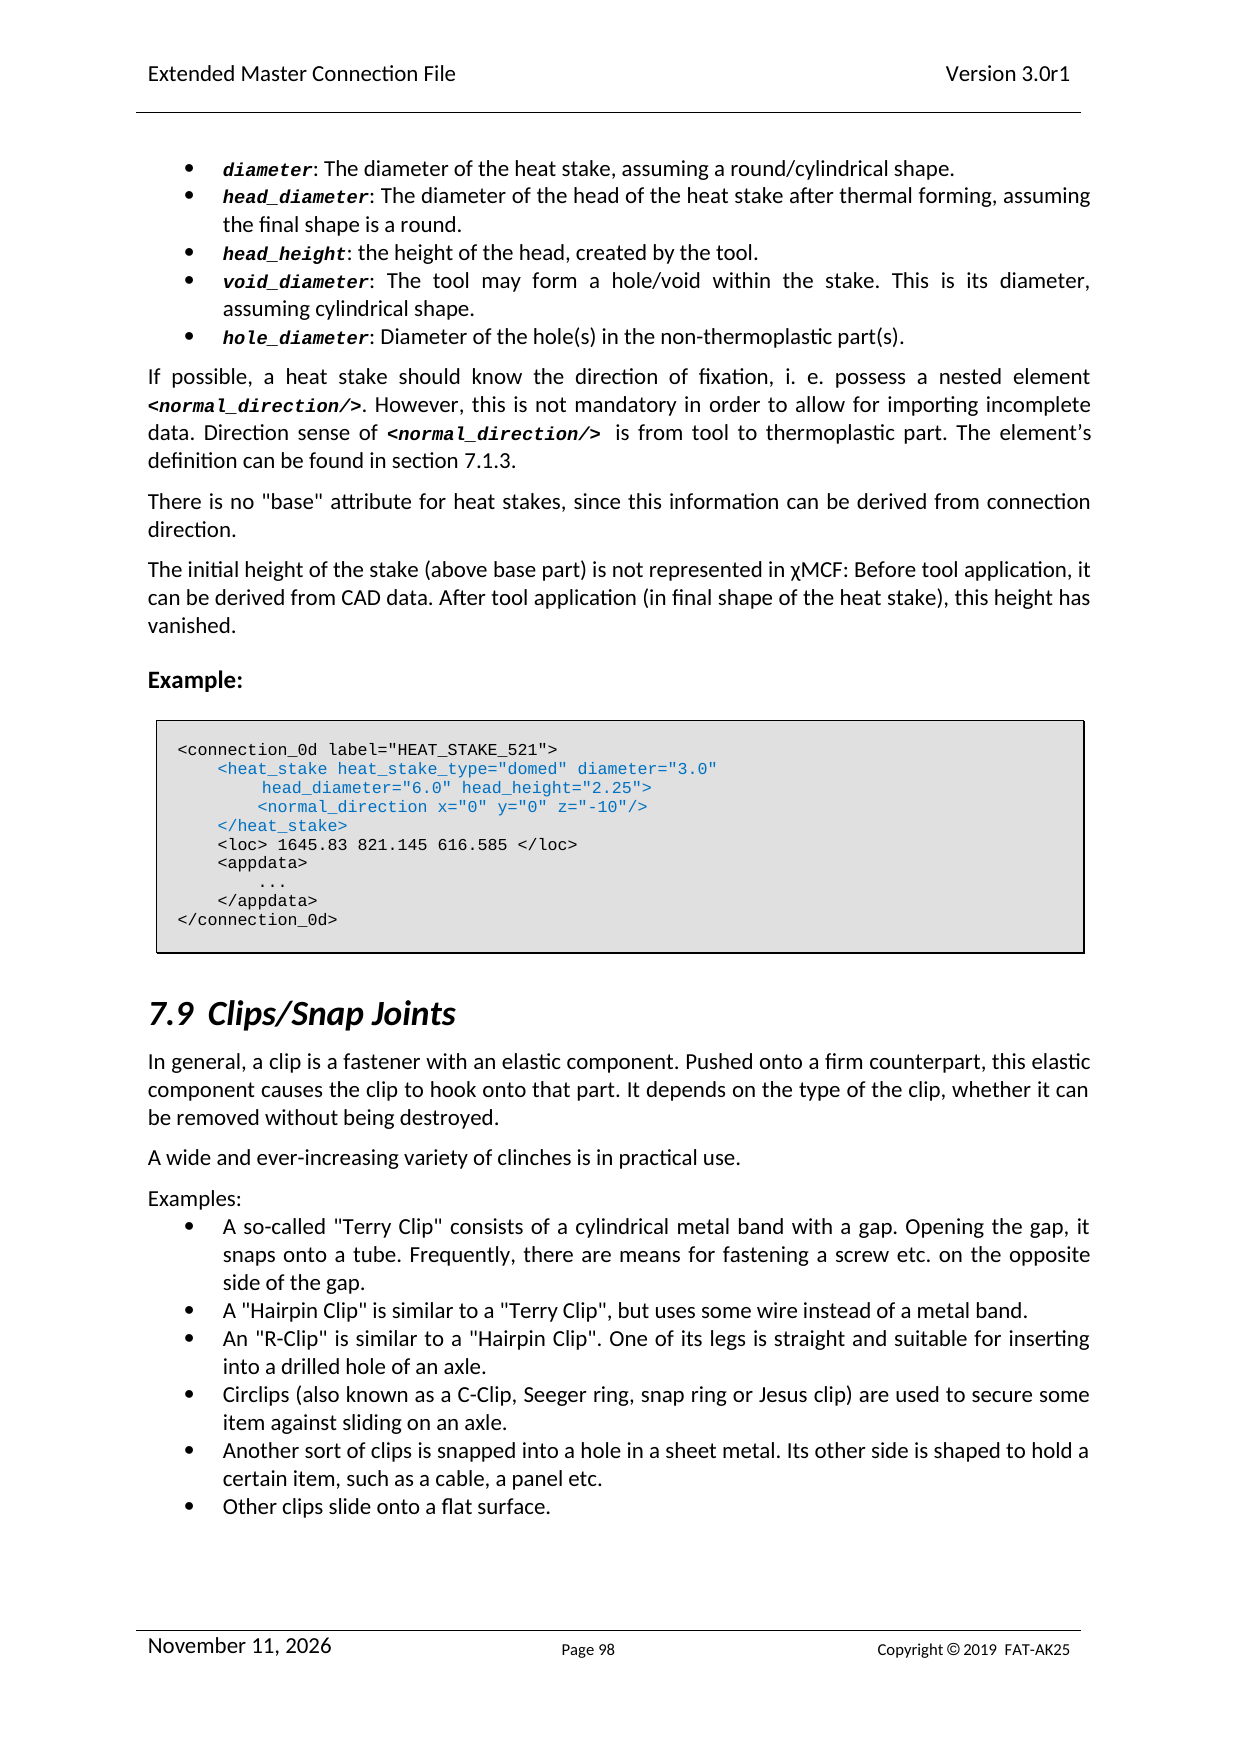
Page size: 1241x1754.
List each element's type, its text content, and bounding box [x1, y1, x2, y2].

list Other clips slide onto a flat surface. [185, 1492, 1092, 1520]
list hole_diameter: Diameter of the hole(s) in the non-thermoplastic part(s). [185, 322, 1092, 350]
list A so-called "Terry Clip" consists of a cylindrical metal band with a gap. Opening the gap, it snaps onto a tube. Frequently, there are means for fastening a screw etc. on the opposite side of the gap. [185, 1212, 1092, 1296]
text <heat_stake heat_stake_type="domed" diameter="3.0" [157, 758, 1083, 777]
list Circlips (also known as a C-Clip, Seeger ring, snap ring or Jesus clip) are used to secure some item against sliding on an axle. [185, 1380, 1092, 1436]
list An "R-Clip" is similar to a "Hairpin Clip". One of its legs is straight and suitable for inserting into a drilled hole of an axle. [185, 1324, 1092, 1380]
text <connection_0d label="HEAT_STAKE_521"> [157, 739, 1083, 758]
text There is no "base" attribute for heat stakes, since this information can be derived from connection direction. [148, 487, 1092, 543]
text <appdata> [157, 852, 1083, 871]
text Example: [148, 664, 1092, 695]
list void_diameter: The tool may form a hole/void within the stake. This is its diameter, assuming cylindrical shape. [185, 266, 1092, 322]
text Examples: [148, 1184, 1092, 1212]
text <normal_direction x="0" y="0" z="-10"/> [157, 795, 1083, 814]
list Another sort of clips is snapped into a hole in a sheet metal. Its other side is shaped to hold a certain item, such as a cable, a panel etc. [185, 1436, 1092, 1492]
list A "Hairpin Clip" is similar to a "Terry Clip", but uses some wire instead of a metal band. [185, 1296, 1092, 1324]
text </heat_stake> [157, 814, 1083, 833]
text In general, a clip is a fastener with an elastic component. Pushed onto a firm counterpart, this elastic component causes the clip to hook onto that part. It depends on the type of the clip, whether it can be removed without being destroyed. [148, 1047, 1092, 1131]
list diameter: The diameter of the heat stake, assuming a round/cylindrical shape. [185, 154, 1092, 182]
text The initial height of the stake (above base part) is not represented in χMCF: Before tool application, it can be derived from CAD data. After tool application (in final shape of the heat stake), this height has vanished. [148, 555, 1092, 639]
list head_diameter: The diameter of the head of the heat stake after thermal forming, assuming the final shape is a round. [185, 182, 1092, 238]
text ... [157, 871, 1083, 890]
text head_diameter="6.0" head_height="2.25"> [157, 777, 1083, 795]
text A wide and ever-increasing variety of clinches is in practical use. [148, 1143, 1092, 1171]
text If possible, a heat stake should know the direction of fixation, i. e. possess a nested element <normal_direction/>. However, this is not mandatory in order to allow for importing incomplete data. Direction sense of <normal_direction/> is from tool to thermoplastic part. The element’s definition can be found in section 7.1.3. [148, 362, 1092, 474]
text <loc> 1645.83 821.145 616.585 </loc> [157, 833, 1083, 852]
text </appdata> [157, 890, 1083, 908]
text </connection_0d> [157, 908, 1083, 927]
subtitle Clips/Snap Joints [148, 991, 1092, 1034]
list head_height: the height of the head, created by the tool. [185, 238, 1092, 266]
